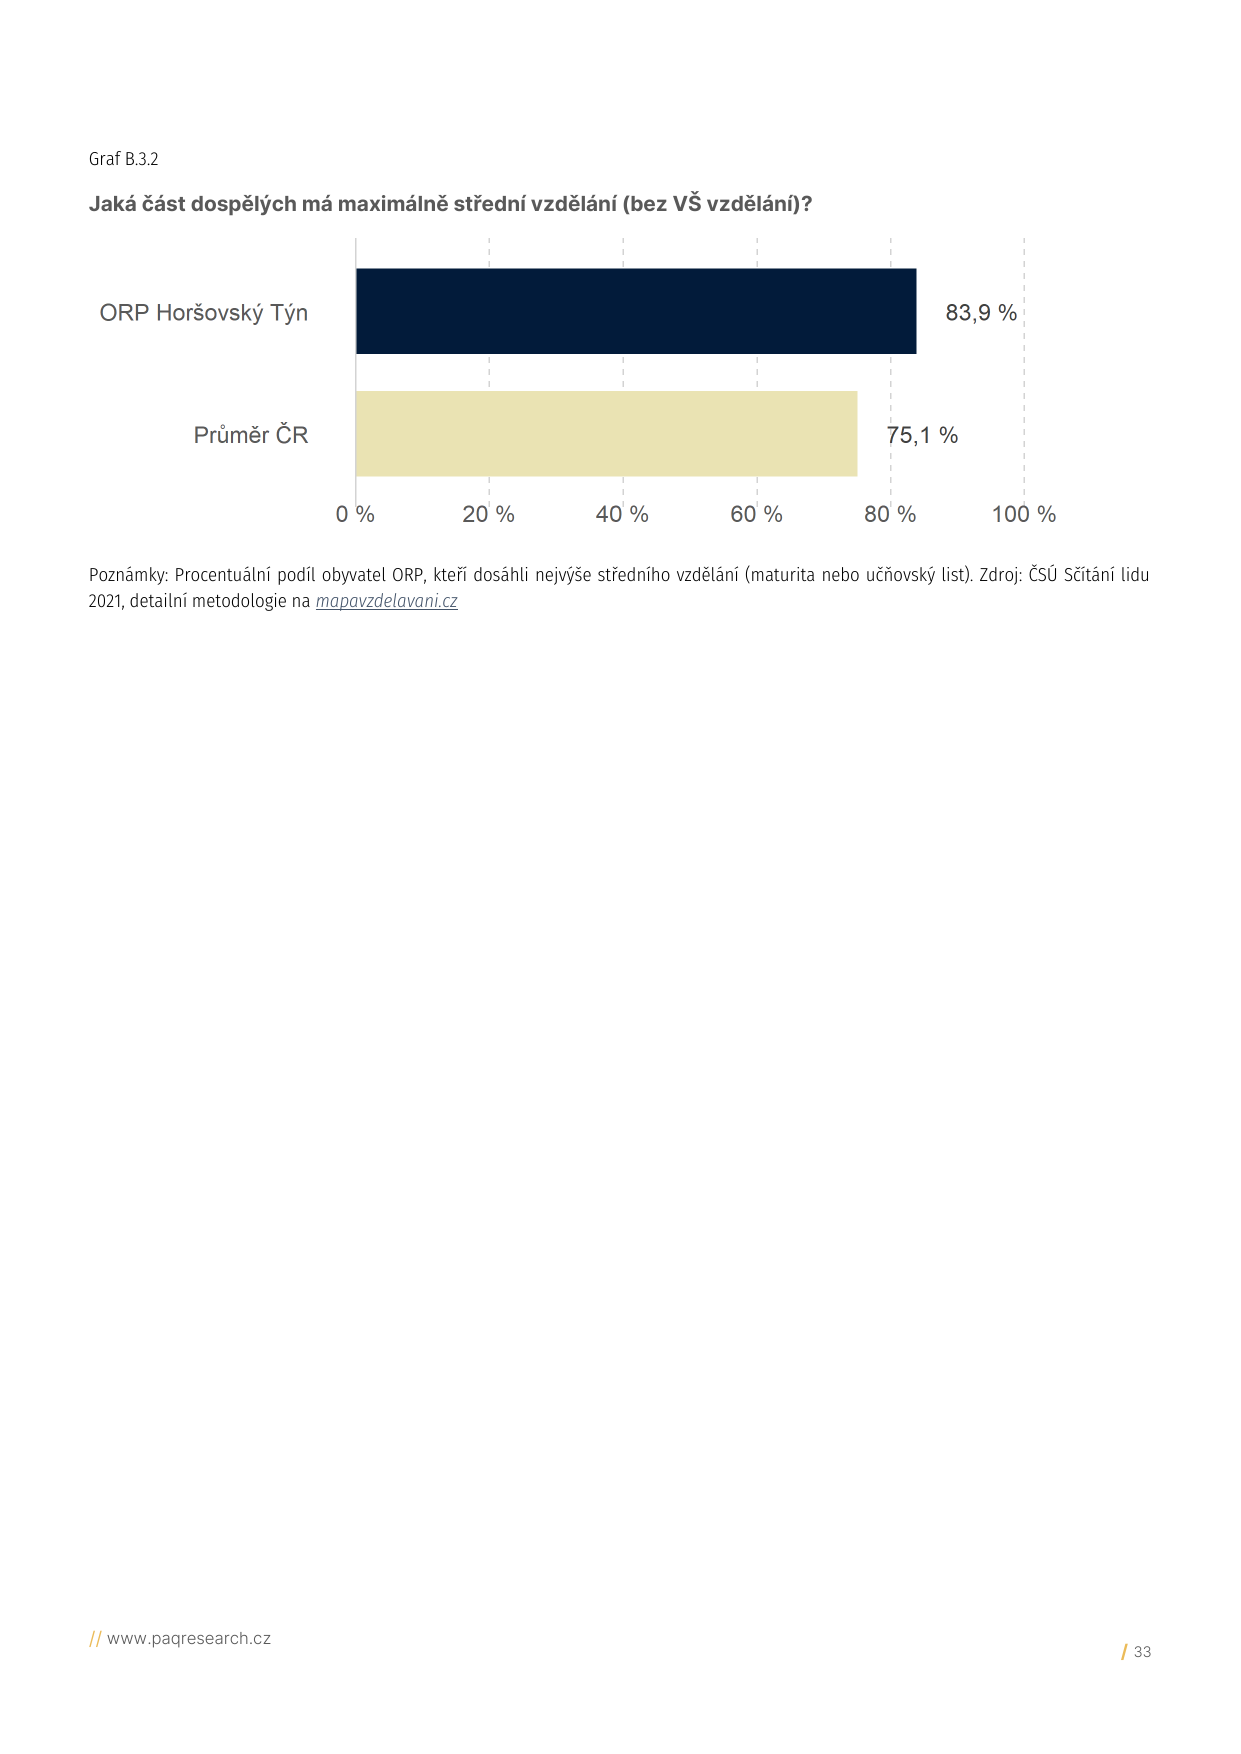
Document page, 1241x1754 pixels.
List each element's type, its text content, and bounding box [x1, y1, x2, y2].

text Jaká část dospělých má maximálně střední vzdělání (bez VŠ vzdělání)? [89, 186, 1152, 216]
text Graf B.3.2 [89, 148, 1152, 170]
text Poznámky: Procentuální podíl obyvatel ORP, kteří dosáhli nejvýše středního vzdělání (maturita nebo učňovský list). Zdroj: ČSÚ Sčítání lidu 2021, detailní metodologie na mapavzdelavani.cz [89, 564, 1152, 613]
picture [88, 216, 1139, 548]
